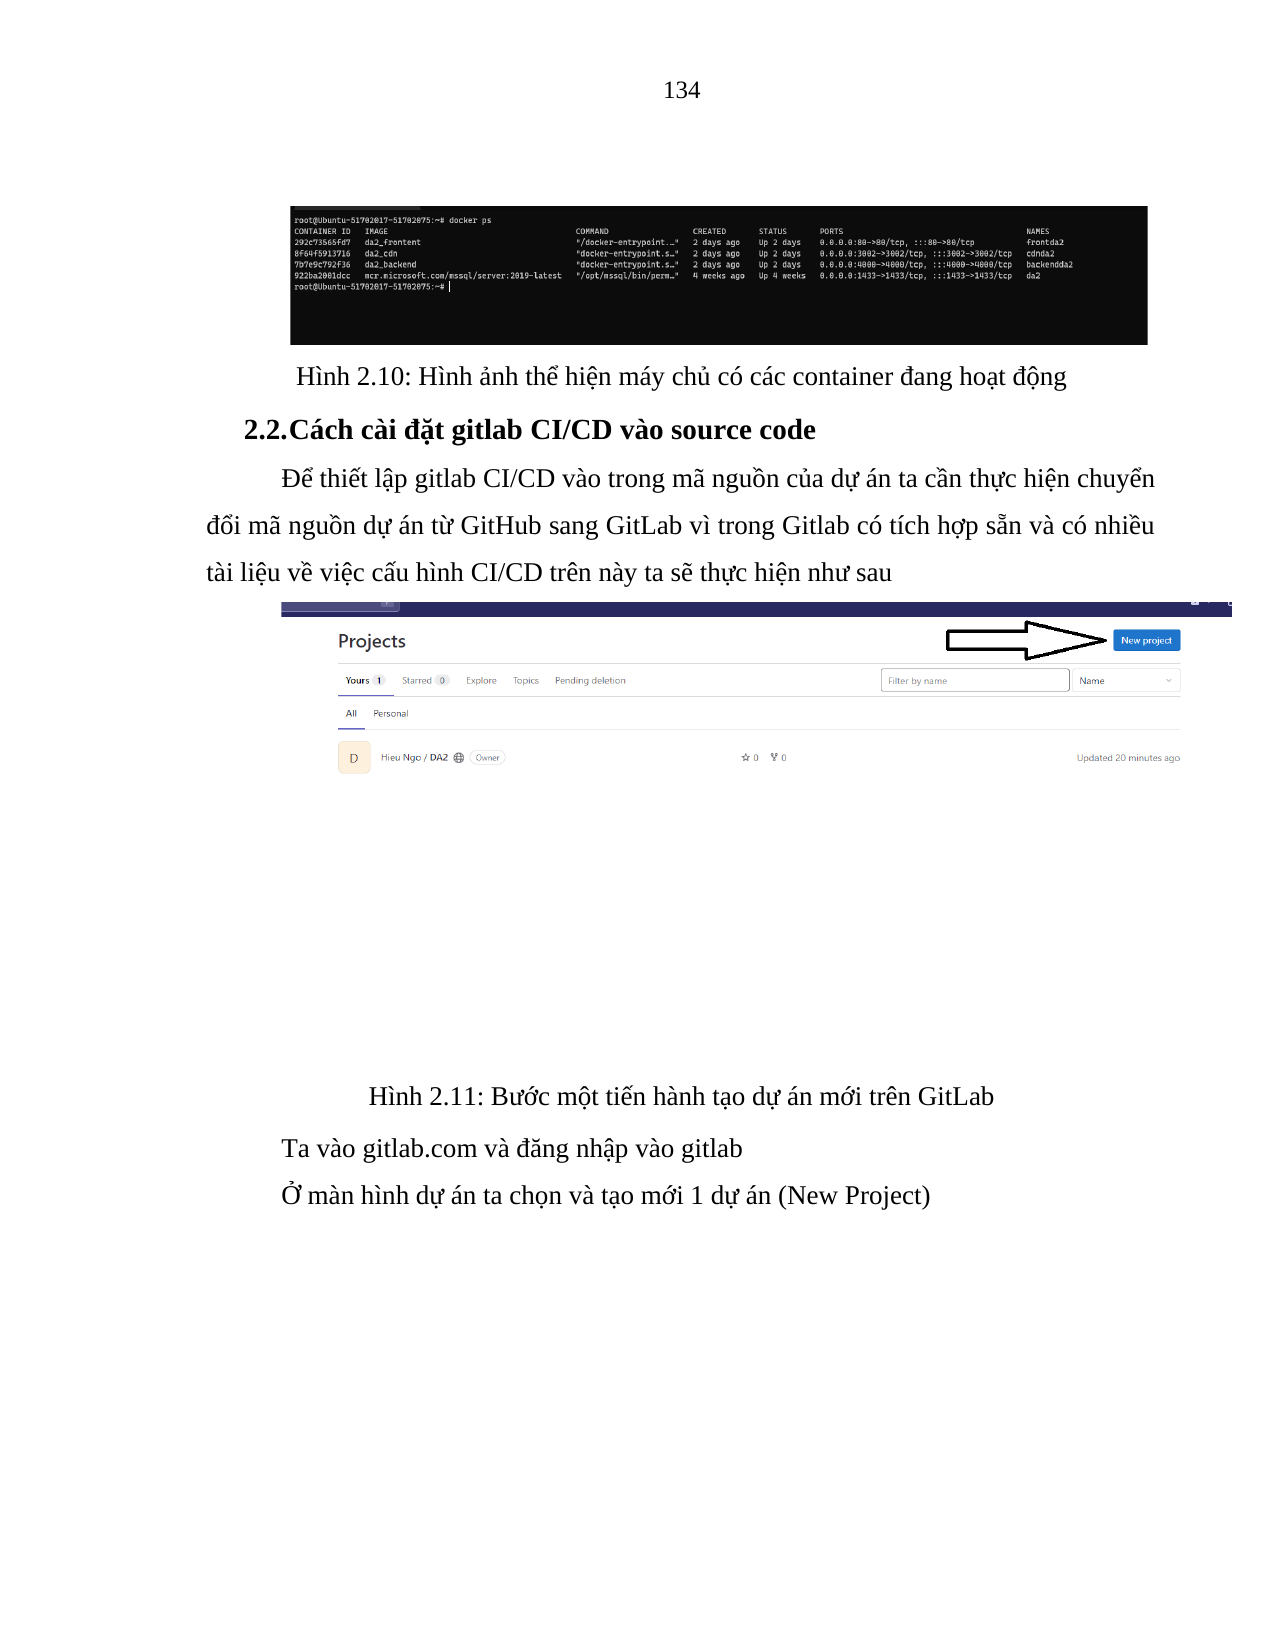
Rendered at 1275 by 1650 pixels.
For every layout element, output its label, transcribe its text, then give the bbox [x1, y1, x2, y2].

text Ta vào gitlab.com và đăng nhập vào gitlab [206, 1132, 1157, 1163]
text Ở màn hình dự án ta chọn và tạo mới 1 dự án (New Project) [206, 1179, 1157, 1210]
text Để thiết lập gitlab CI/CD vào trong mã nguồn của dự án ta cần thực hiện chuyển đổi mã nguồn dự án từ GitHub sang GitLab vì trong Gitlab có tích hợp sẵn và có nhiều tài liệu về việc cấu hình CI/CD trên này ta sẽ thực hiện như sau [206, 462, 1157, 587]
text Hình 2.11: Bước một tiến hành tạo dự án mới trên GitLab [206, 1080, 1157, 1111]
picture [281, 602, 1232, 1065]
list Cách cài đặt gitlab CI/CD vào source code [244, 412, 1157, 446]
picture [290, 206, 1148, 345]
text Hình 2.10: Hình ảnh thể hiện máy chủ có các container đang hoạt động [206, 360, 1157, 391]
